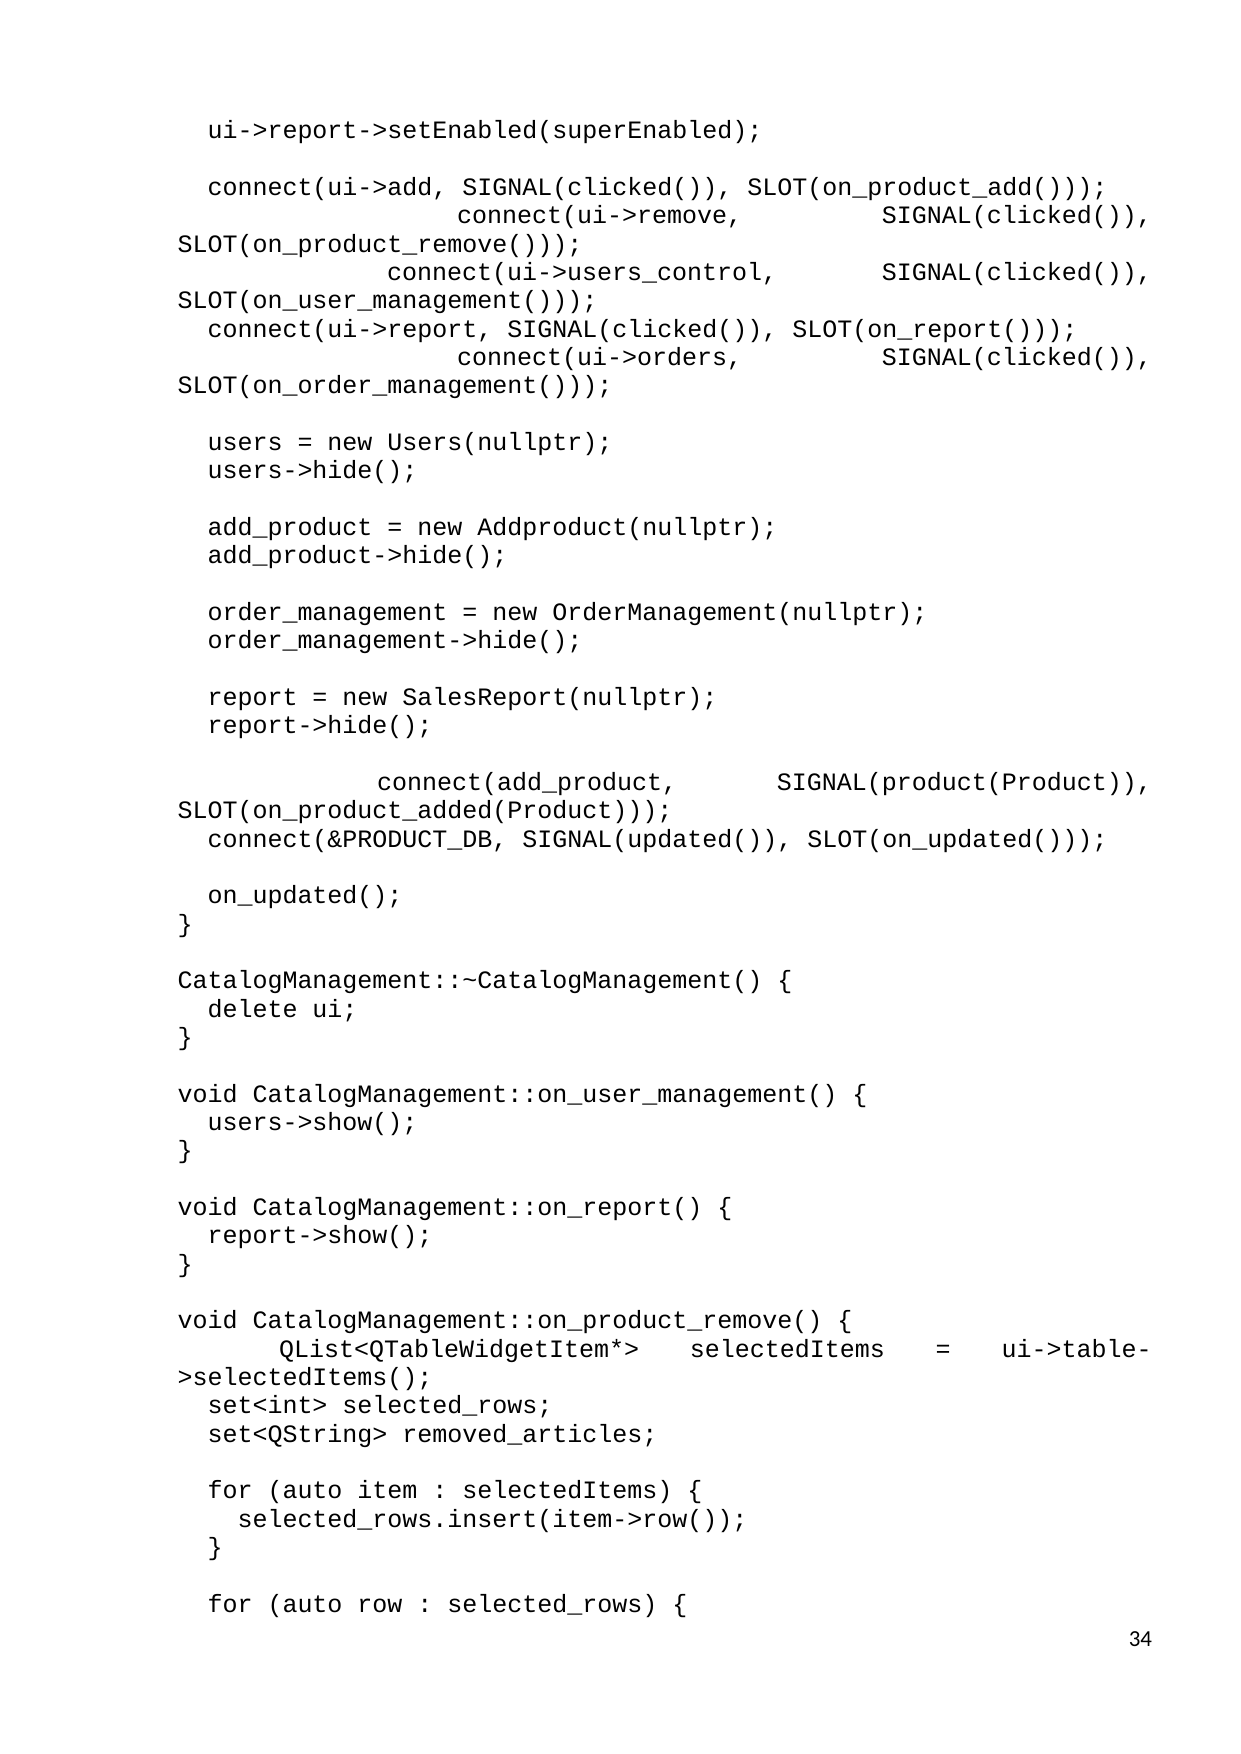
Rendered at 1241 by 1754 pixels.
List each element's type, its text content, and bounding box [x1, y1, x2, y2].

text } [177, 1138, 1152, 1166]
text connect(ui->report, SIGNAL(clicked()), SLOT(on_report())); [177, 316, 1152, 345]
text on_updated(); [177, 883, 1152, 911]
text void CatalogManagement::on_report() { [177, 1195, 1152, 1223]
text order_management = new OrderManagement(nullptr); [177, 600, 1152, 628]
text } [177, 911, 1152, 940]
text report->hide(); [177, 713, 1152, 741]
text add_product->hide(); [177, 543, 1152, 571]
text users = new Users(nullptr); [177, 430, 1152, 458]
text set<QString> removed_articles; [177, 1421, 1152, 1450]
text report->show(); [177, 1223, 1152, 1251]
text void CatalogManagement::on_user_management() { [177, 1081, 1152, 1110]
text connect(ui->users_control, SIGNAL(clicked()), SLOT(on_user_management())); [177, 260, 1152, 316]
text } [177, 1251, 1152, 1280]
text add_product = new Addproduct(nullptr); [177, 515, 1152, 543]
text users->hide(); [177, 458, 1152, 486]
text } [177, 1535, 1152, 1563]
text connect(add_product, SIGNAL(product(Product)), SLOT(on_product_added(Product))); [177, 770, 1152, 826]
text } [177, 1025, 1152, 1053]
text users->show(); [177, 1110, 1152, 1138]
text connect(ui->remove, SIGNAL(clicked()), SLOT(on_product_remove())); [177, 203, 1152, 260]
text ui->report->setEnabled(superEnabled); [177, 118, 1152, 146]
text delete ui; [177, 996, 1152, 1025]
text order_management->hide(); [177, 628, 1152, 656]
text selected_rows.insert(item->row()); [177, 1506, 1152, 1535]
text for (auto item : selectedItems) { [177, 1478, 1152, 1506]
text CatalogManagement::~CatalogManagement() { [177, 968, 1152, 996]
text connect(ui->add, SIGNAL(clicked()), SLOT(on_product_add())); [177, 175, 1152, 203]
text set<int> selected_rows; [177, 1393, 1152, 1421]
text for (auto row : selected_rows) { [177, 1591, 1152, 1620]
text QList<QTableWidgetItem*> selectedItems = ui->table->selectedItems(); [177, 1336, 1152, 1393]
text report = new SalesReport(nullptr); [177, 685, 1152, 713]
text connect(ui->orders, SIGNAL(clicked()), SLOT(on_order_management())); [177, 345, 1152, 401]
text connect(&PRODUCT_DB, SIGNAL(updated()), SLOT(on_updated())); [177, 826, 1152, 855]
text void CatalogManagement::on_product_remove() { [177, 1308, 1152, 1336]
